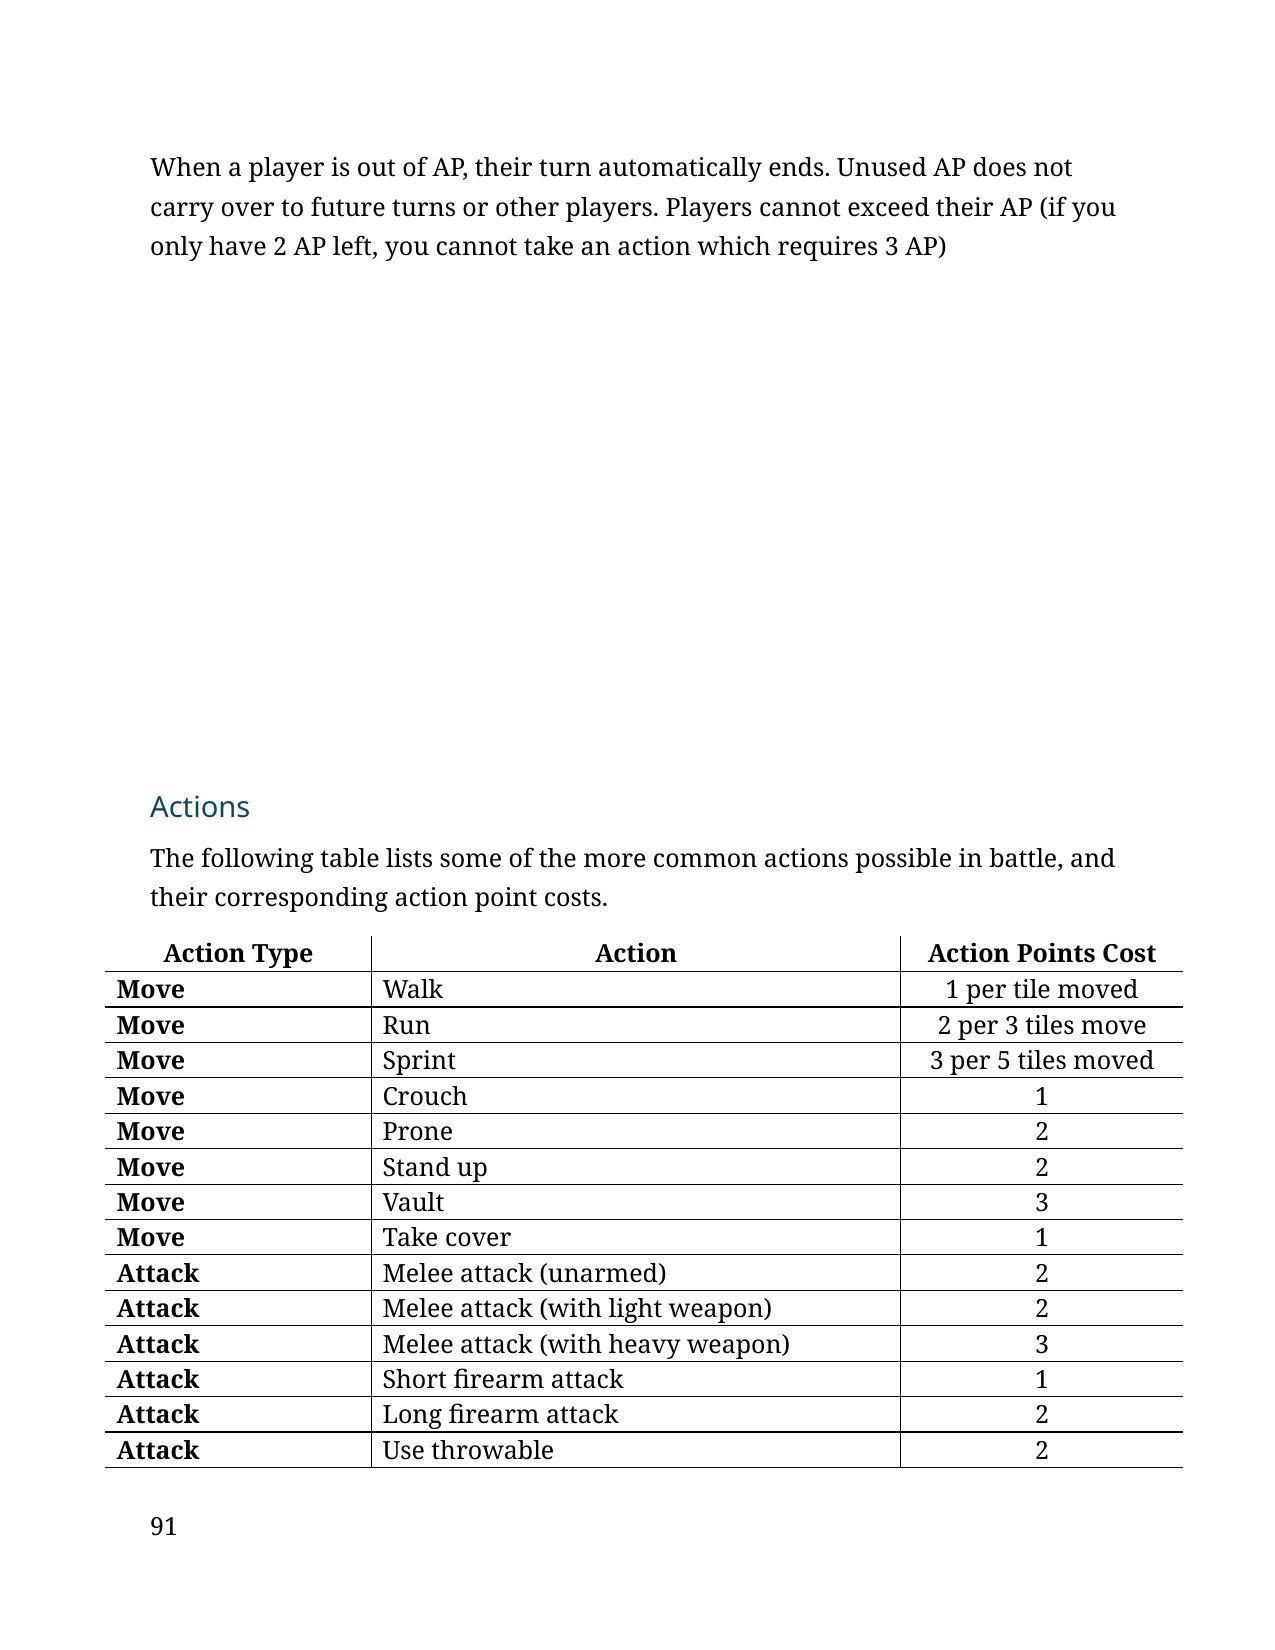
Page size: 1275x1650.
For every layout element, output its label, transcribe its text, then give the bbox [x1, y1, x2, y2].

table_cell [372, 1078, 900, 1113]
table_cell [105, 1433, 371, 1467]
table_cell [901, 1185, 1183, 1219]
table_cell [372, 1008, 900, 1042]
text The following table lists some of the more common actions possible in battle, and their corresponding action point costs. [150, 841, 1125, 914]
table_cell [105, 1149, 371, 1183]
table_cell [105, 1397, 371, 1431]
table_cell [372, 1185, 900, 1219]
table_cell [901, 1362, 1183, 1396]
subtitle Actions [150, 787, 1125, 826]
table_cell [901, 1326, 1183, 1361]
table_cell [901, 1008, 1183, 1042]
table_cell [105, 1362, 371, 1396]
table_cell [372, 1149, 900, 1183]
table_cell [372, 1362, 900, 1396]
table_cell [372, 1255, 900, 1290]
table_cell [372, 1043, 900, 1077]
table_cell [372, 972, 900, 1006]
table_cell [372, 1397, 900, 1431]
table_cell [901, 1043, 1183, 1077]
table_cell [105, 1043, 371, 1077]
text When a player is out of AP, their turn automatically ends. Unused AP does not carry over to future turns or other players. Players cannot exceed their AP (if you only have 2 AP left, you cannot take an action which requires 3 AP) [150, 150, 1125, 262]
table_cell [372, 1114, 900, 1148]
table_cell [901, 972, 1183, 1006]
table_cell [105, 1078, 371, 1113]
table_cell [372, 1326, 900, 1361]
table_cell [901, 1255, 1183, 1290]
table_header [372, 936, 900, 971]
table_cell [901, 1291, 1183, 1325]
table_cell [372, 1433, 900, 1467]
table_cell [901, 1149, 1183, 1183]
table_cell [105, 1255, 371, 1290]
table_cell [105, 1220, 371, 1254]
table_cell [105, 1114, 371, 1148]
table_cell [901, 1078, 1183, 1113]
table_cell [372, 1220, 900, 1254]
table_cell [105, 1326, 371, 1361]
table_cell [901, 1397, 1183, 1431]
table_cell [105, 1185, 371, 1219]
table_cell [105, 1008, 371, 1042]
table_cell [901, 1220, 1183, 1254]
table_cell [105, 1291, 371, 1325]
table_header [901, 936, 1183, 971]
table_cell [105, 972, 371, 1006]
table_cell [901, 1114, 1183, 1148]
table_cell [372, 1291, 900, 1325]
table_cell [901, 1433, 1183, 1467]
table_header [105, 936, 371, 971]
